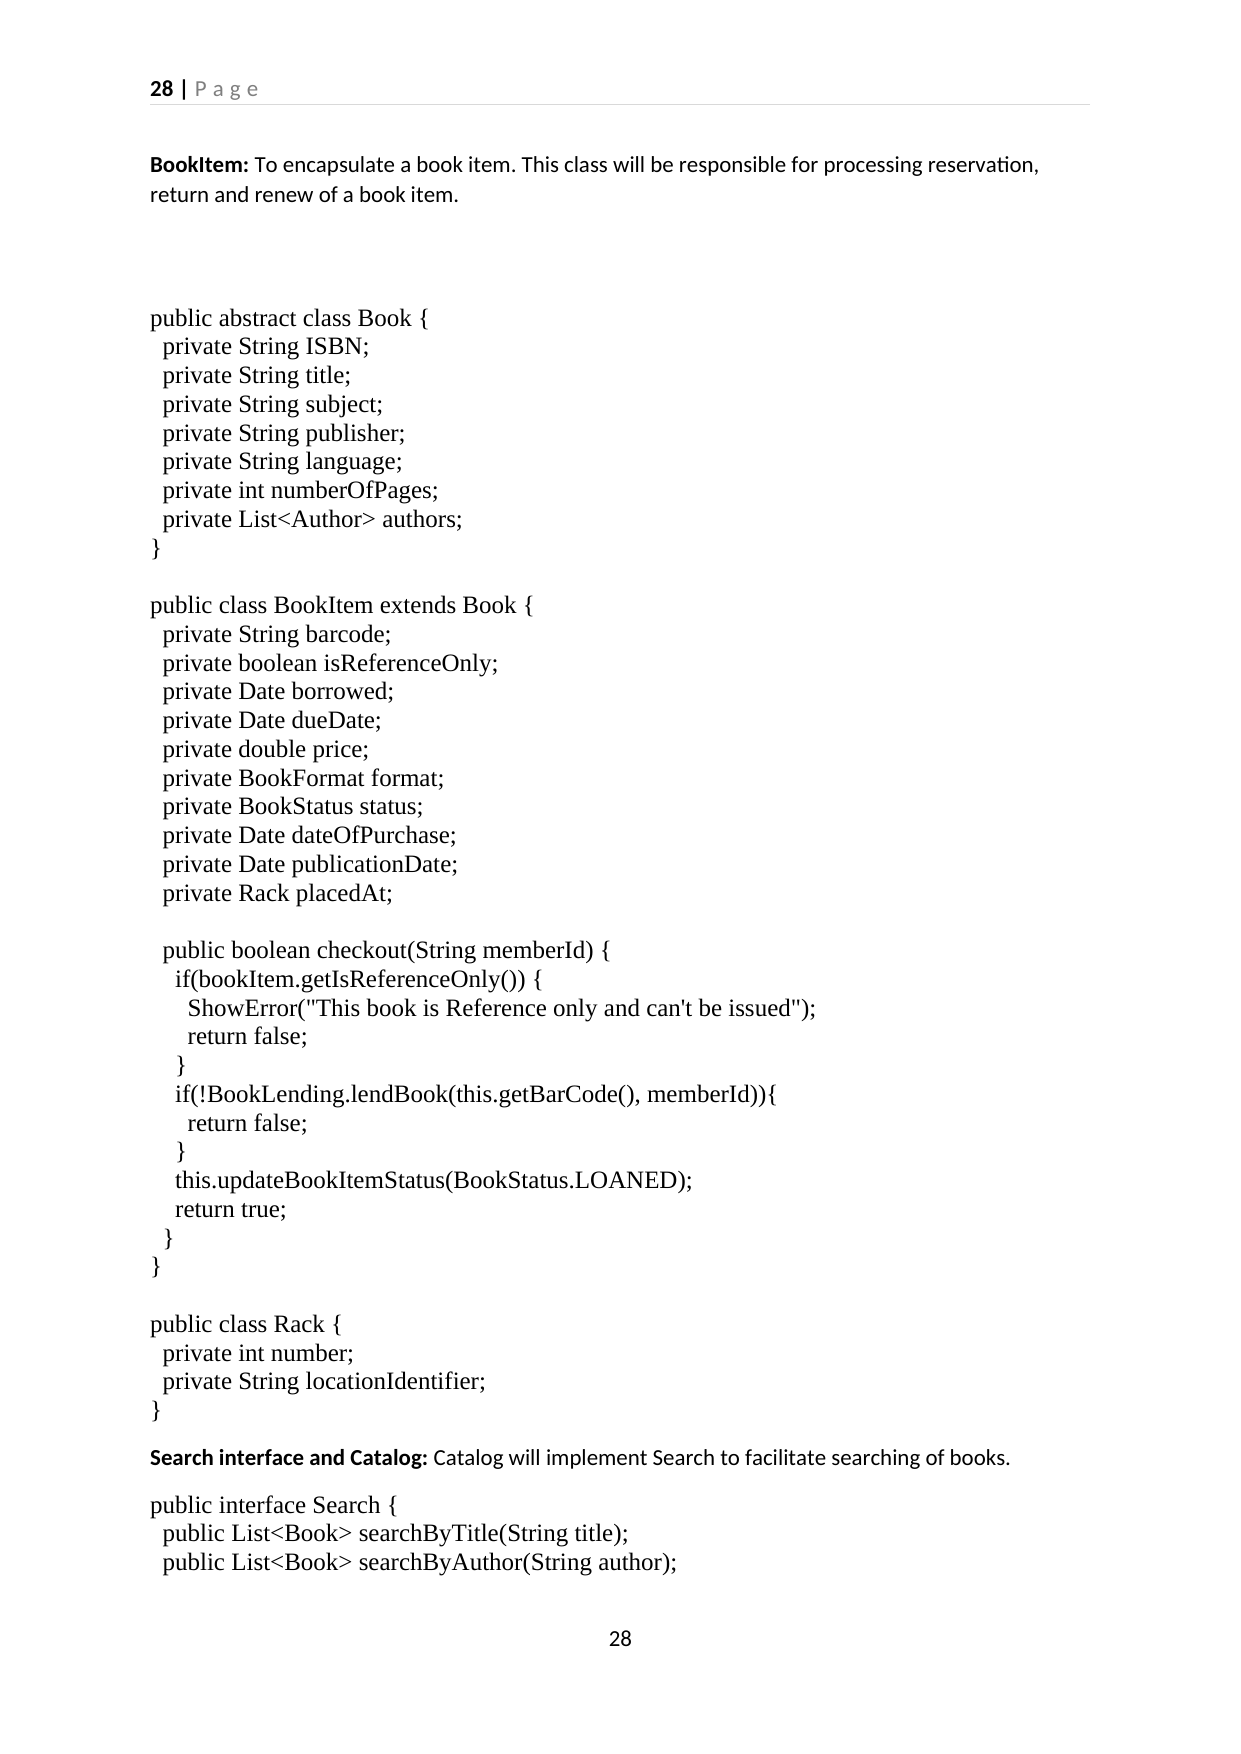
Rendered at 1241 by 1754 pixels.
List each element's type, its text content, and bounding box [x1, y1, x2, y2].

text private Date publicationDate; [150, 849, 1090, 878]
text private Date borrowed; [150, 676, 1090, 705]
text private Date dateOfPurchase; [150, 820, 1090, 849]
text Search interface and Catalog: Catalog will implement Search to facilitate searching of books. [150, 1443, 1090, 1471]
text ShowError("This book is Reference only and can't be issued"); [150, 993, 1090, 1021]
text public class Rack { [150, 1309, 1090, 1338]
text private BookFormat format; [150, 763, 1090, 791]
text private String publisher; [150, 418, 1090, 446]
text private boolean isReferenceOnly; [150, 648, 1090, 676]
text public List<Book> searchByTitle(String title); [150, 1518, 1090, 1547]
text private Rack placedAt; [150, 878, 1090, 906]
text public class BookItem extends Book { [150, 590, 1090, 619]
text } [150, 533, 1090, 561]
text if(bookItem.getIsReferenceOnly()) { [150, 964, 1090, 993]
text return false; [150, 1108, 1090, 1136]
text private BookStatus status; [150, 791, 1090, 820]
text } [150, 1050, 1090, 1079]
text public abstract class Book { [150, 303, 1090, 331]
text if(!BookLending.lendBook(this.getBarCode(), memberId)){ [150, 1079, 1090, 1108]
text private String ISBN; [150, 331, 1090, 360]
text this.updateBookItemStatus(BookStatus.LOANED); [150, 1165, 1090, 1194]
text return false; [150, 1021, 1090, 1050]
text private double price; [150, 734, 1090, 763]
text } [150, 1251, 1090, 1280]
text } [150, 1223, 1090, 1251]
text public boolean checkout(String memberId) { [150, 935, 1090, 964]
text public List<Book> searchByAuthor(String author); [150, 1547, 1090, 1576]
text private int number; [150, 1338, 1090, 1366]
text private String subject; [150, 389, 1090, 418]
text } [150, 1395, 1090, 1424]
text private String locationIdentifier; [150, 1366, 1090, 1395]
text private List<Author> authors; [150, 504, 1090, 533]
text return true; [150, 1194, 1090, 1223]
text public interface Search { [150, 1490, 1090, 1518]
text BookItem: To encapsulate a book item. This class will be responsible for processing reservation, return and renew of a book item. [150, 150, 1090, 208]
text private String barcode; [150, 619, 1090, 648]
text private String language; [150, 446, 1090, 475]
text private Date dueDate; [150, 705, 1090, 734]
text private int numberOfPages; [150, 475, 1090, 504]
text private String title; [150, 360, 1090, 389]
text } [150, 1136, 1090, 1165]
